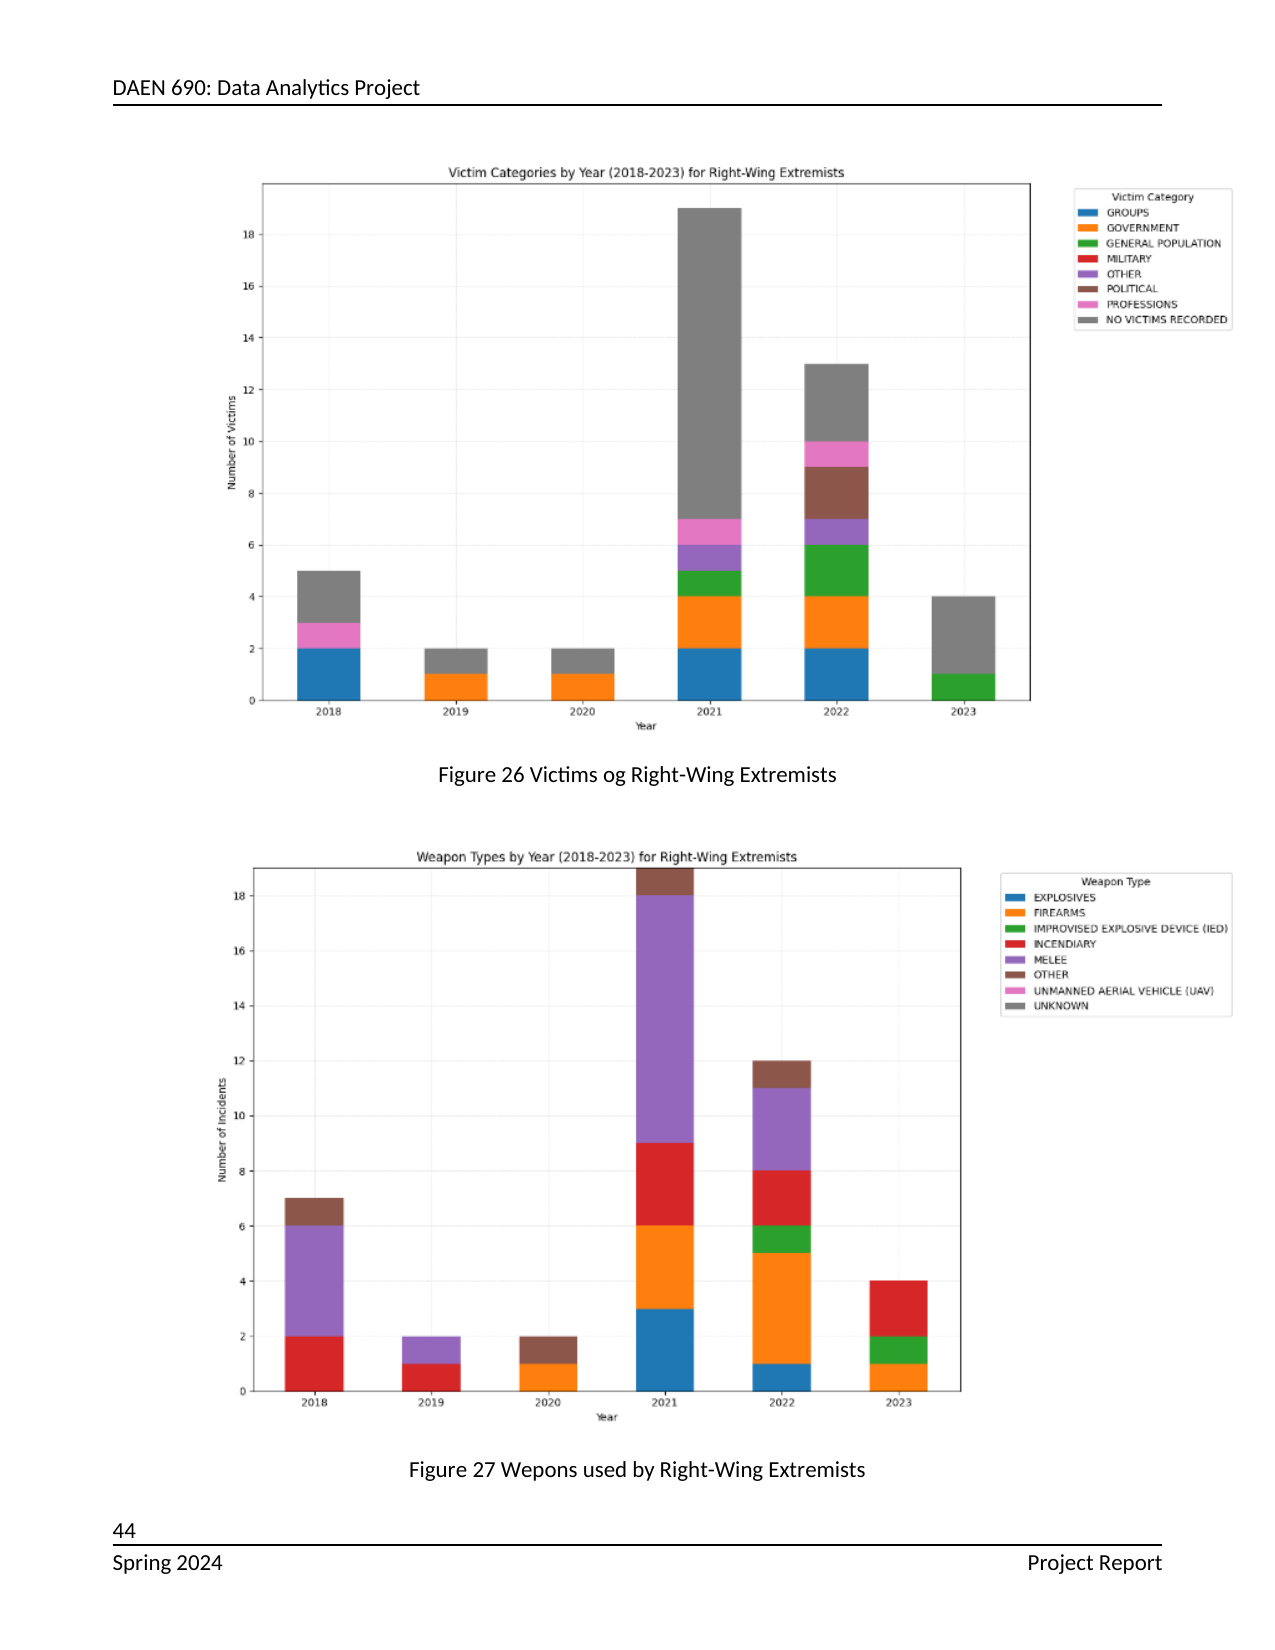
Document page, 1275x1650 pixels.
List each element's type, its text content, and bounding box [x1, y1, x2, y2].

picture [187, 166, 1238, 737]
picture [187, 849, 1238, 1432]
text Figure 27 Wepons used by Right-Wing Extremists [112, 1455, 1162, 1483]
text Figure 26 Victims og Right-Wing Extremists [112, 760, 1162, 788]
